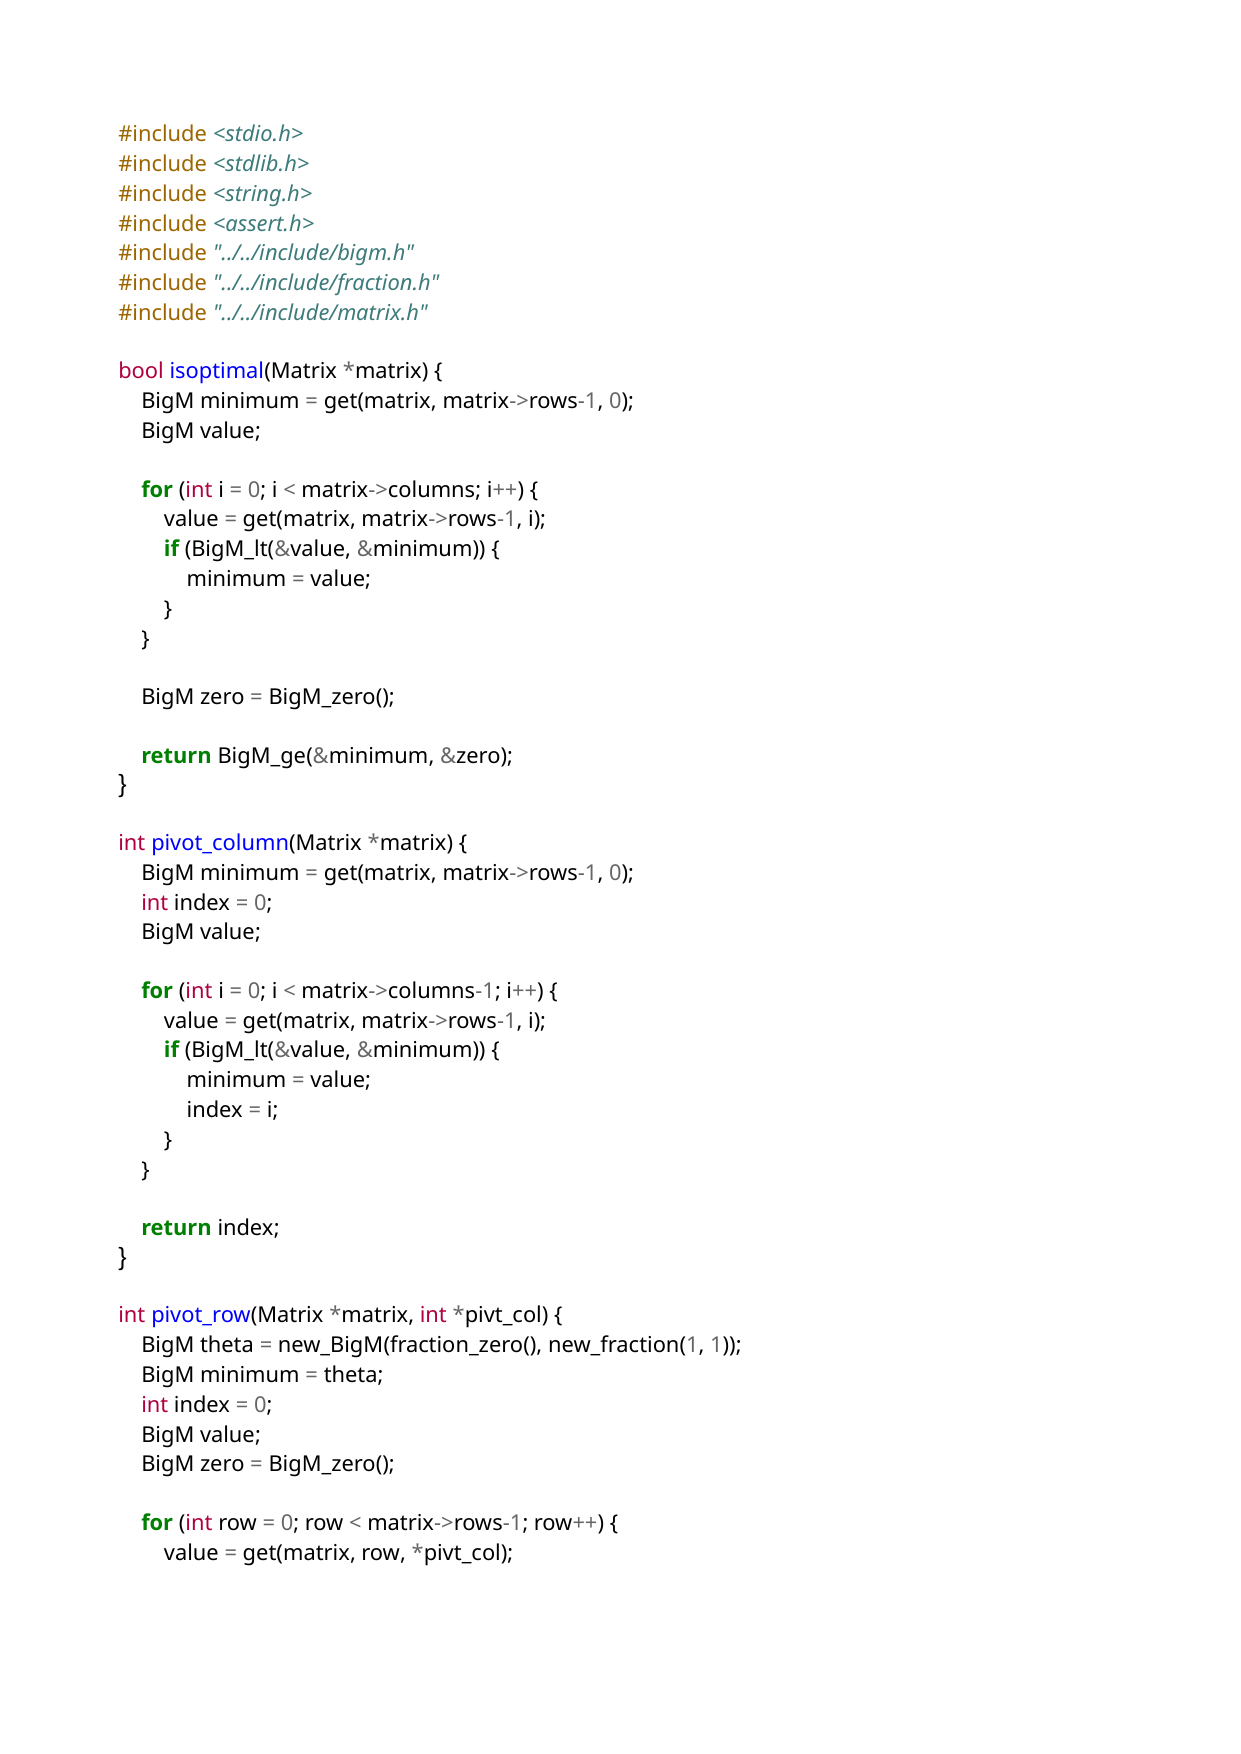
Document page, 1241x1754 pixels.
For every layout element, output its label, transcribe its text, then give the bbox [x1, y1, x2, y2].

text BigM value; [118, 415, 1122, 445]
text for (int i = 0; i < matrix->columns; i++) { [118, 473, 1122, 503]
text int index = 0; [118, 1389, 1122, 1418]
text return index; [118, 1212, 1122, 1242]
text BigM minimum = get(matrix, matrix->rows-1, 0); [118, 385, 1122, 415]
text #include <assert.h> [118, 207, 1122, 237]
text } [118, 1153, 1122, 1183]
text #include <stdio.h> [118, 118, 1122, 148]
text for (int i = 0; i < matrix->columns-1; i++) { [118, 975, 1122, 1004]
text #include "../../include/matrix.h" [118, 297, 1122, 327]
text #include "../../include/bigm.h" [118, 237, 1122, 267]
text minimum = value; [118, 1064, 1122, 1094]
text if (BigM_lt(&value, &minimum)) { [118, 533, 1122, 563]
text value = get(matrix, matrix->rows-1, i); [118, 1004, 1122, 1034]
text value = get(matrix, row, *pivt_col); [118, 1537, 1122, 1566]
text value = get(matrix, matrix->rows-1, i); [118, 503, 1122, 533]
text #include <string.h> [118, 178, 1122, 207]
text BigM theta = new_BigM(fraction_zero(), new_fraction(1, 1)); [118, 1329, 1122, 1359]
text bool isoptimal(Matrix *matrix) { [118, 355, 1122, 385]
text int pivot_row(Matrix *matrix, int *pivt_col) { [118, 1299, 1122, 1329]
text if (BigM_lt(&value, &minimum)) { [118, 1034, 1122, 1064]
text } [118, 1124, 1122, 1153]
text #include <stdlib.h> [118, 148, 1122, 178]
text } [118, 769, 1122, 798]
text int pivot_column(Matrix *matrix) { [118, 827, 1122, 857]
text BigM minimum = theta; [118, 1359, 1122, 1389]
text } [118, 622, 1122, 652]
text } [118, 593, 1122, 622]
text minimum = value; [118, 563, 1122, 593]
text return BigM_ge(&minimum, &zero); [118, 739, 1122, 769]
text BigM zero = BigM_zero(); [118, 681, 1122, 711]
text #include "../../include/fraction.h" [118, 267, 1122, 297]
text } [118, 1242, 1122, 1271]
text int index = 0; [118, 886, 1122, 916]
text BigM minimum = get(matrix, matrix->rows-1, 0); [118, 857, 1122, 886]
text index = i; [118, 1094, 1122, 1124]
text for (int row = 0; row < matrix->rows-1; row++) { [118, 1507, 1122, 1537]
text BigM value; [118, 916, 1122, 946]
text BigM zero = BigM_zero(); [118, 1448, 1122, 1478]
text BigM value; [118, 1418, 1122, 1448]
